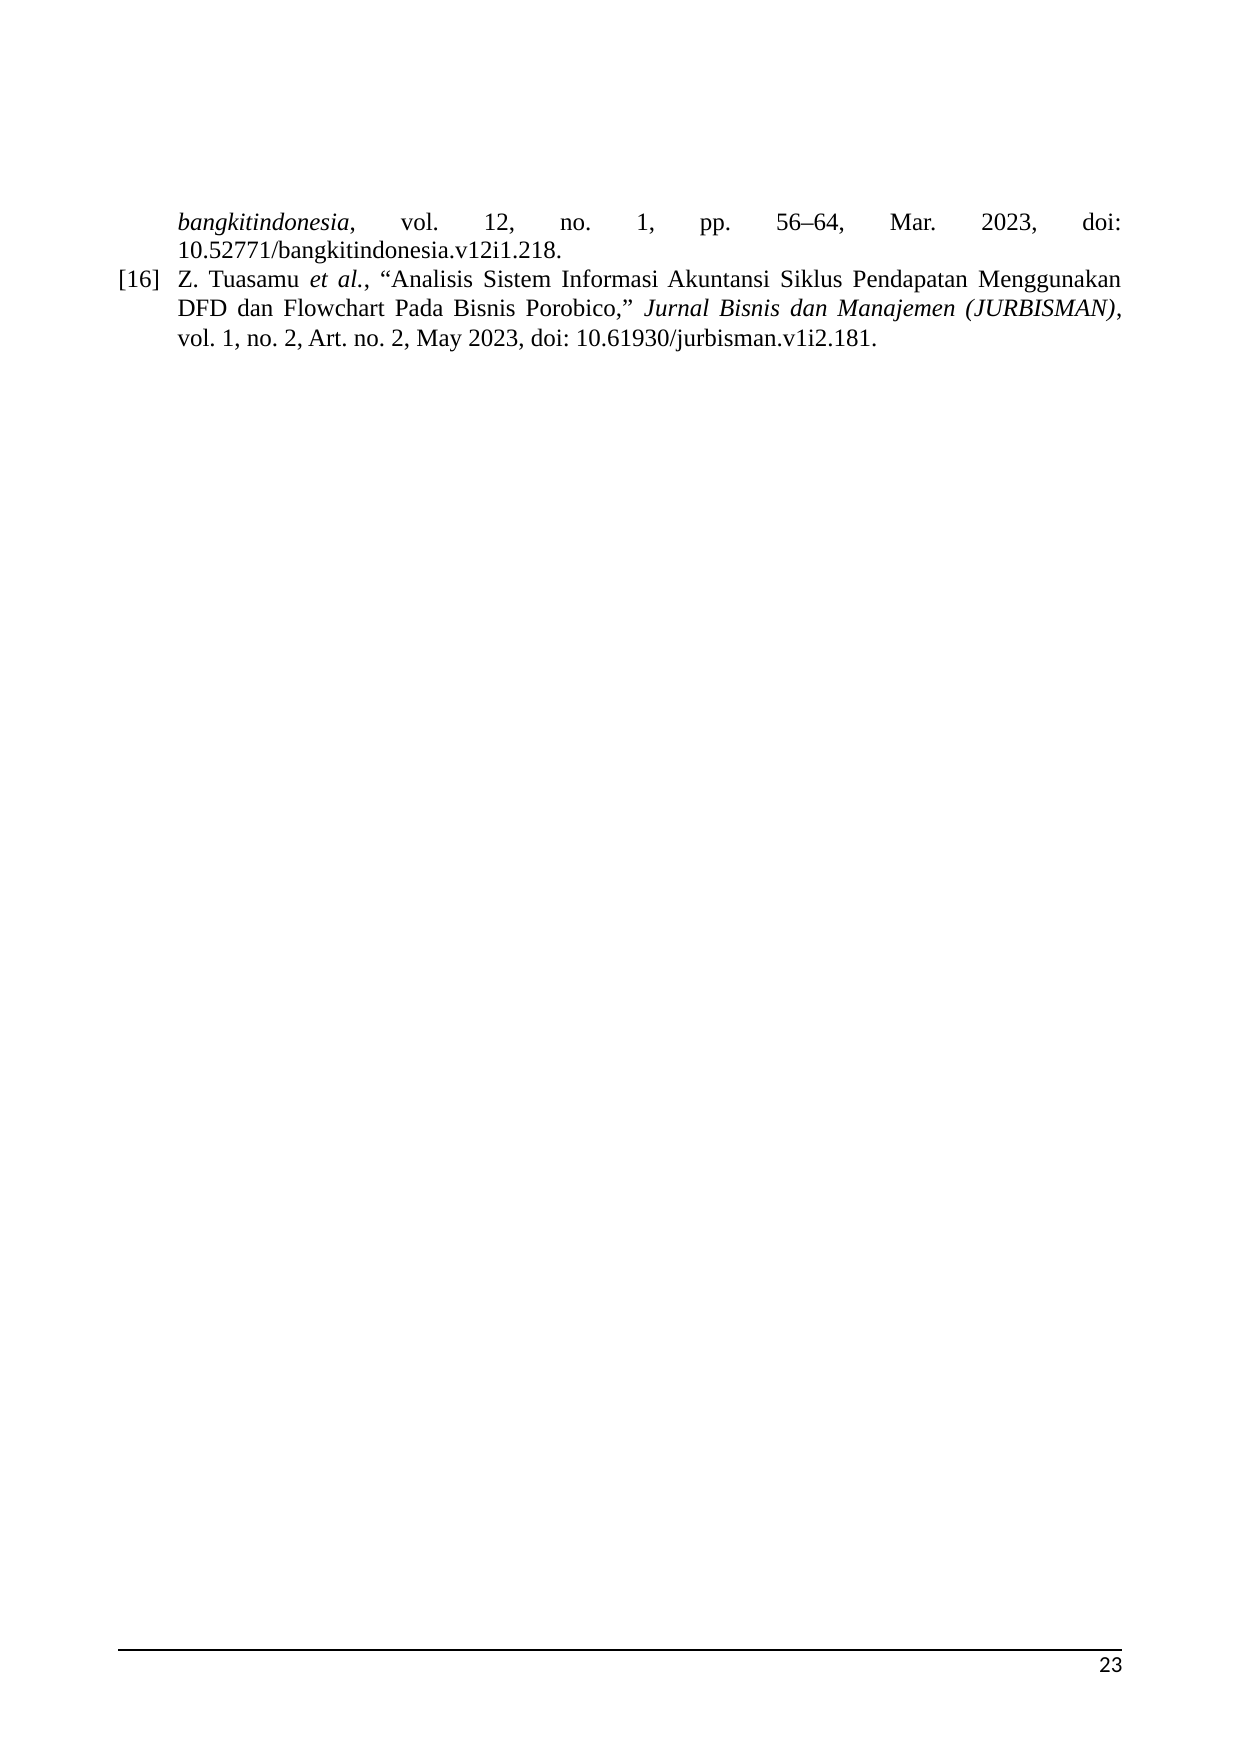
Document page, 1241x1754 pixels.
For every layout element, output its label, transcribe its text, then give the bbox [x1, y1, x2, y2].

text [16] Z. Tuasamu et al., “Analisis Sistem Informasi Akuntansi Siklus Pendapatan Menggunakan DFD dan Flowchart Pada Bisnis Porobico,” Jurnal Bisnis dan Manajemen (JURBISMAN), vol. 1, no. 2, Art. no. 2, May 2023, doi: 10.61930/jurbisman.v1i2.181. [118, 264, 1122, 352]
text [118, 207, 1122, 264]
